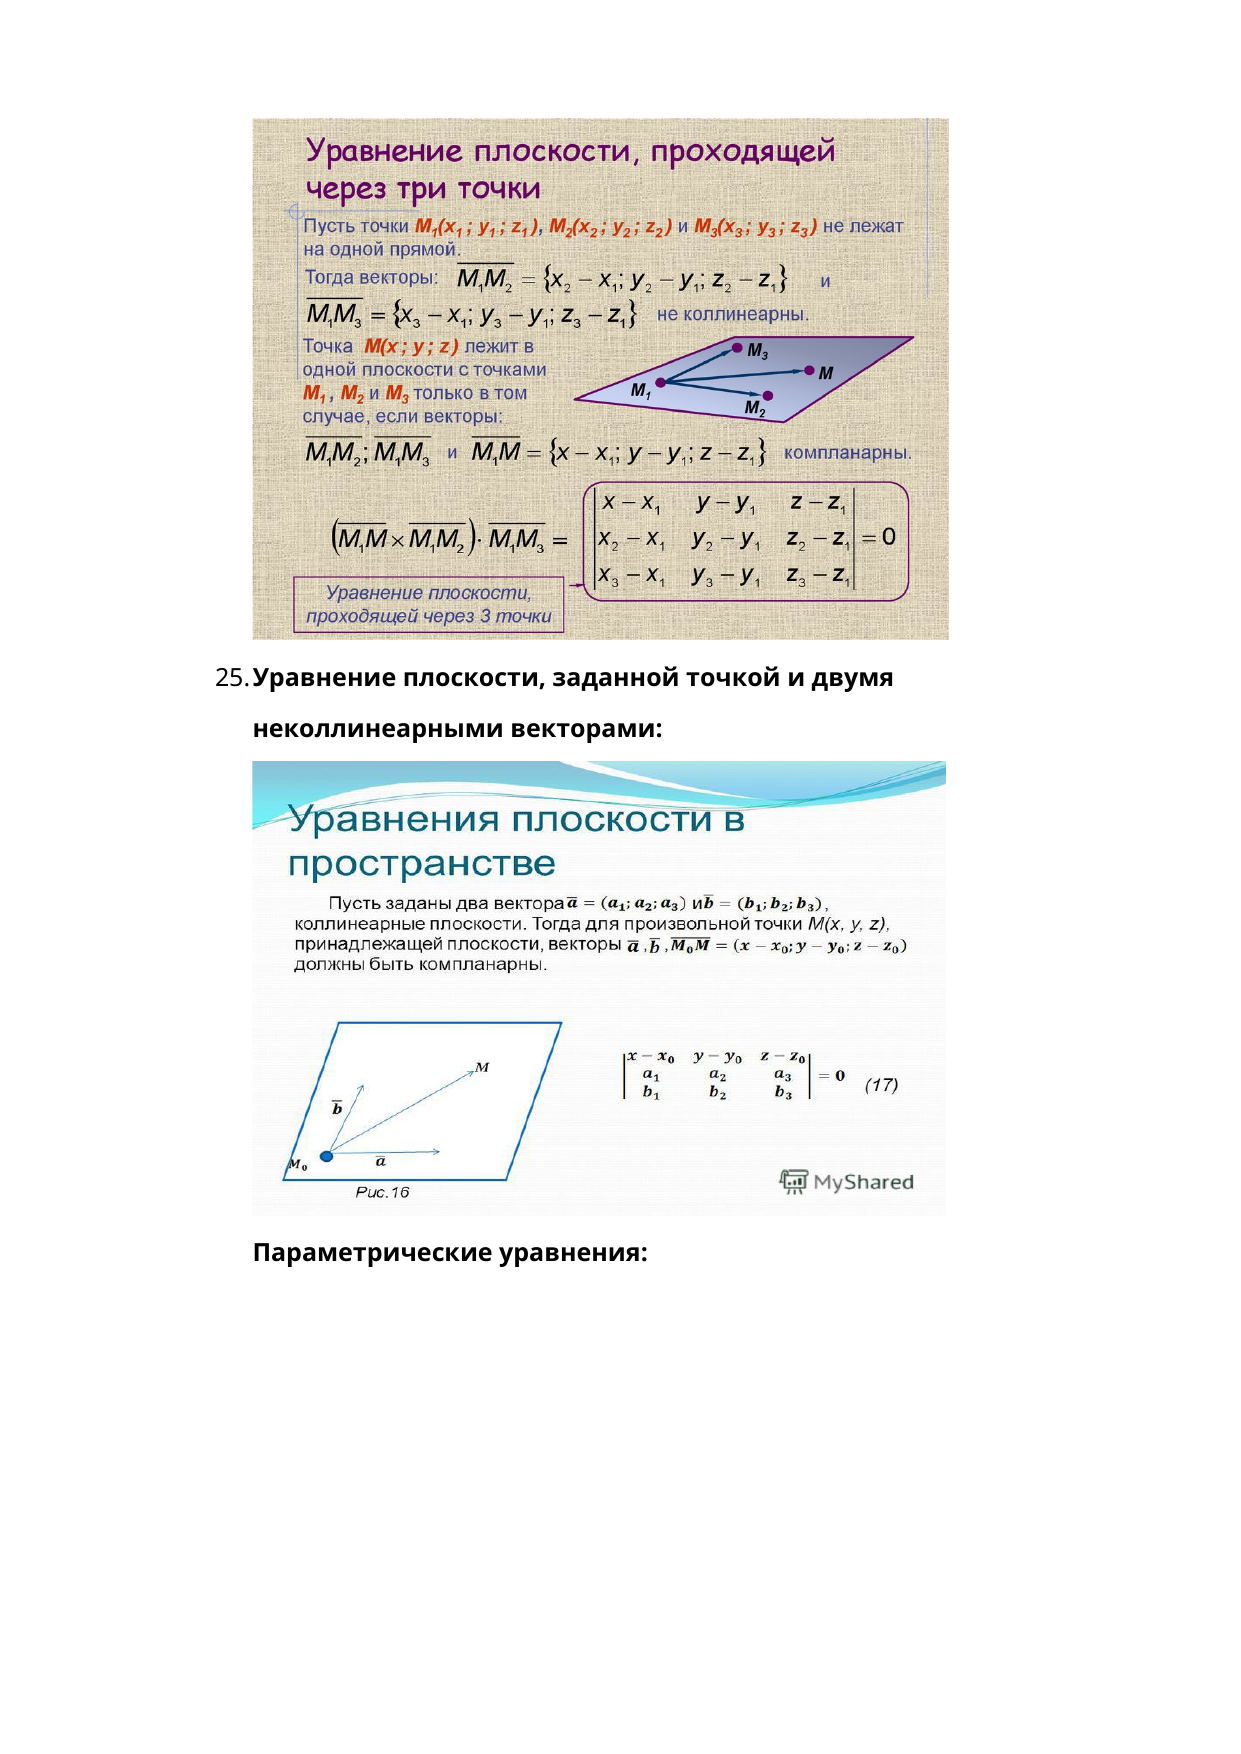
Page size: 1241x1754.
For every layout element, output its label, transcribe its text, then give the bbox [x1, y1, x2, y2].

picture [252, 118, 949, 640]
list Уравнение плоскости, заданной точкой и двумя неколлинеарными векторами: [215, 660, 1152, 745]
list Параметрические уравнения: [252, 1235, 1152, 1269]
picture [252, 761, 946, 1216]
